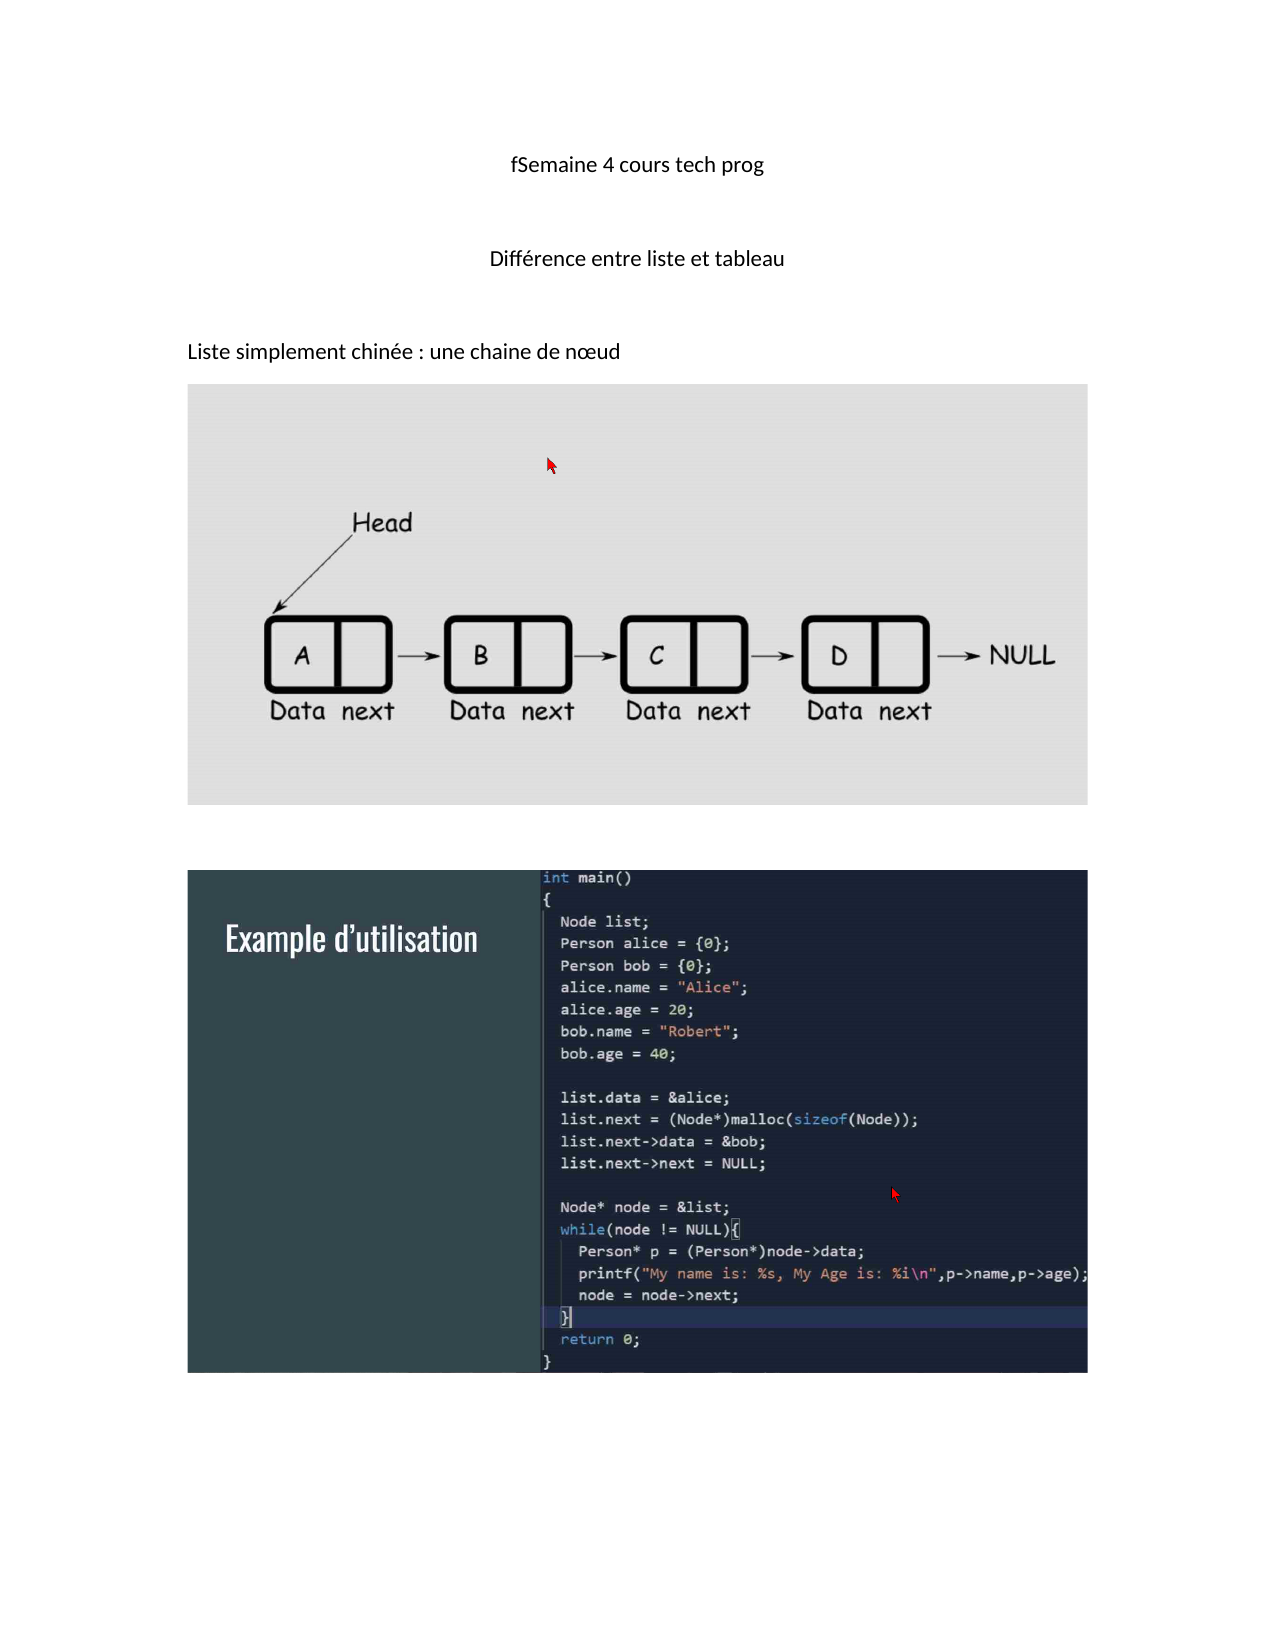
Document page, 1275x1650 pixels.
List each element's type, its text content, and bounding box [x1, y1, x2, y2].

text fSemaine 4 cours tech prog [187, 150, 1087, 178]
picture [187, 870, 1088, 1373]
picture [187, 384, 1088, 805]
text Liste simplement chinée : une chaine de nœud [187, 337, 1087, 366]
text Différence entre liste et tableau [187, 244, 1087, 272]
